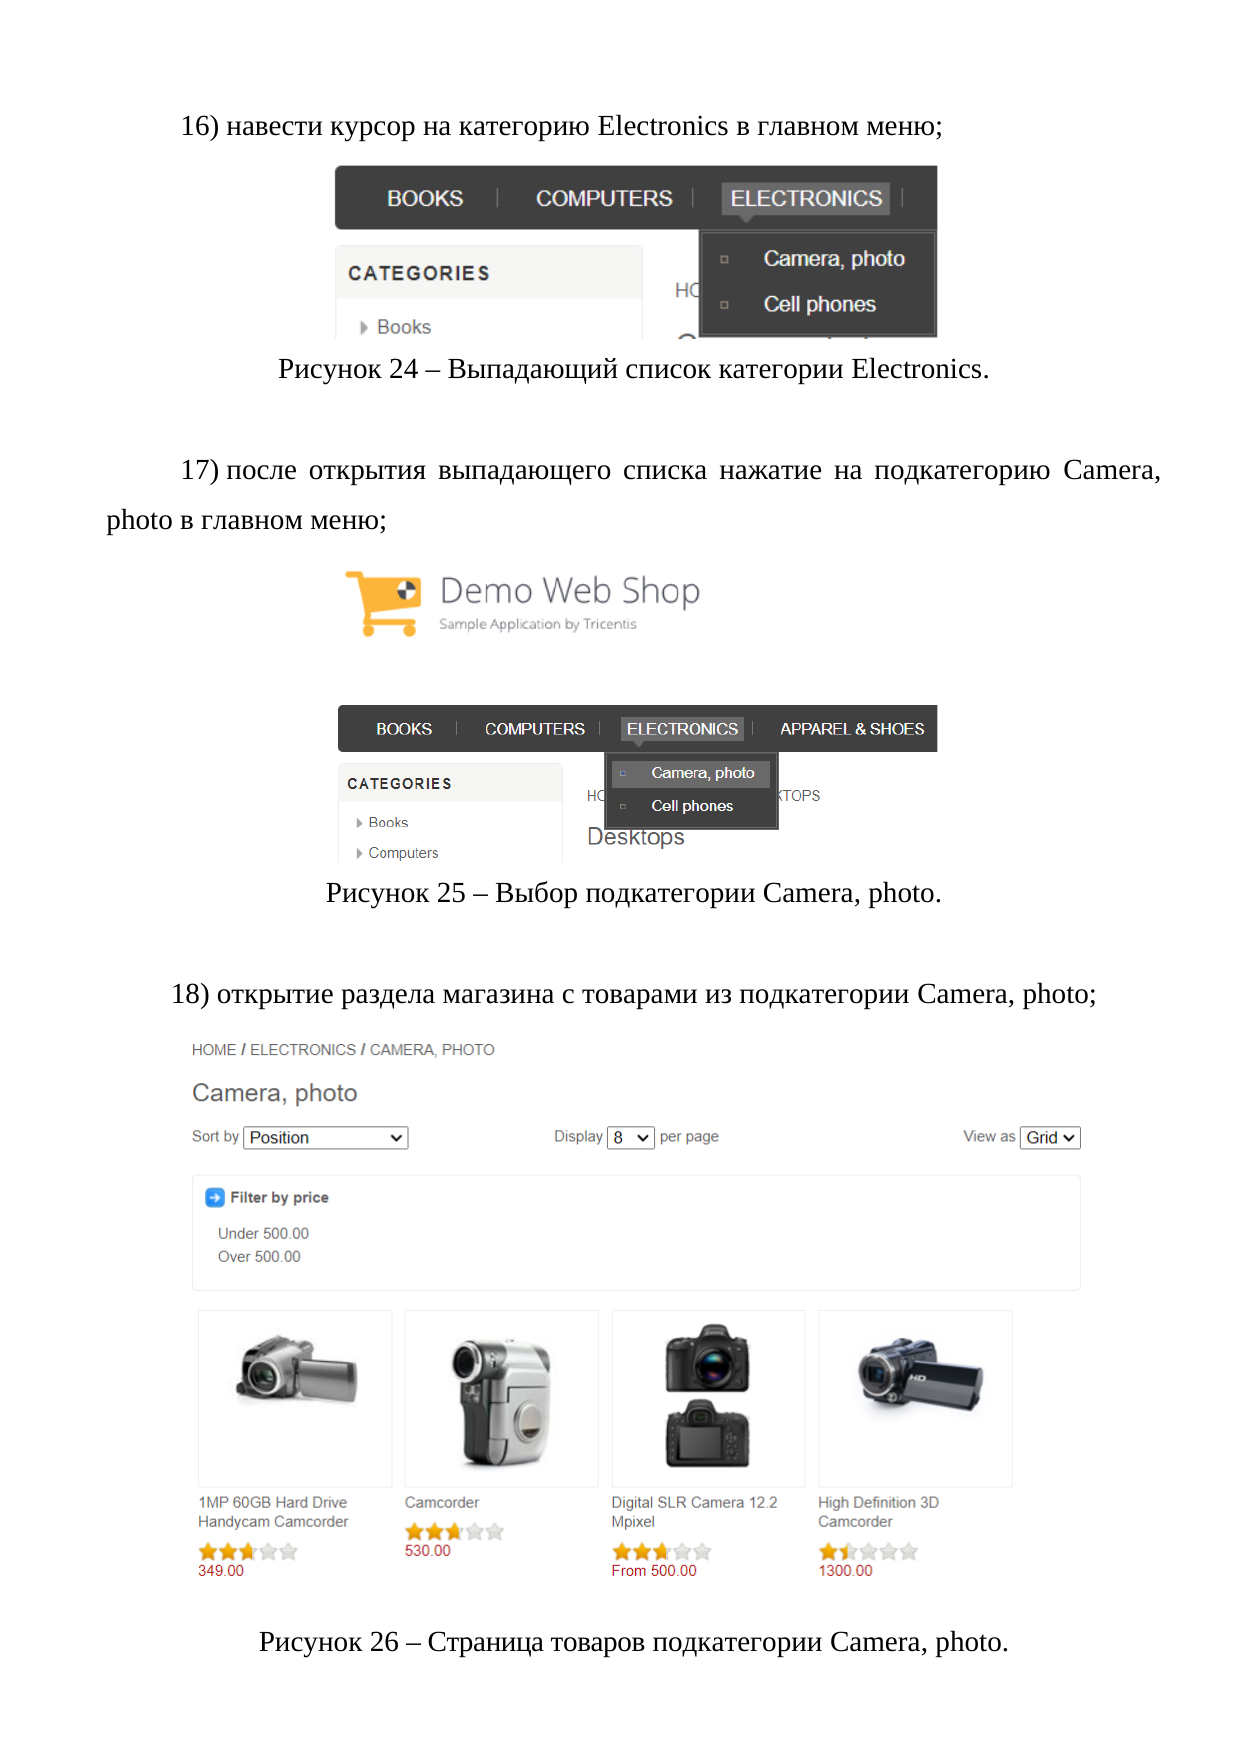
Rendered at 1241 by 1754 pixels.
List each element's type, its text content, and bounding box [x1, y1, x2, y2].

list открытие раздела магазина с товарами из подкатегории Camera, photo; [106, 976, 1161, 1010]
list навести курсор на категорию Electronics в главном меню; [106, 108, 1161, 142]
picture [330, 552, 938, 863]
picture [174, 1026, 1094, 1612]
picture [330, 158, 938, 339]
text Рисунок 25 – Выбор подкатегории Camera, photo. [106, 876, 1161, 909]
text Рисунок 24 – Выпадающий список категории Electronics. [106, 351, 1161, 385]
list после открытия выпадающего списка нажатие на подкатегорию Camera, photo в главном меню; [106, 452, 1161, 536]
text Рисунок 26 – Страница товаров подкатегории Camera, photo. [106, 1624, 1161, 1658]
